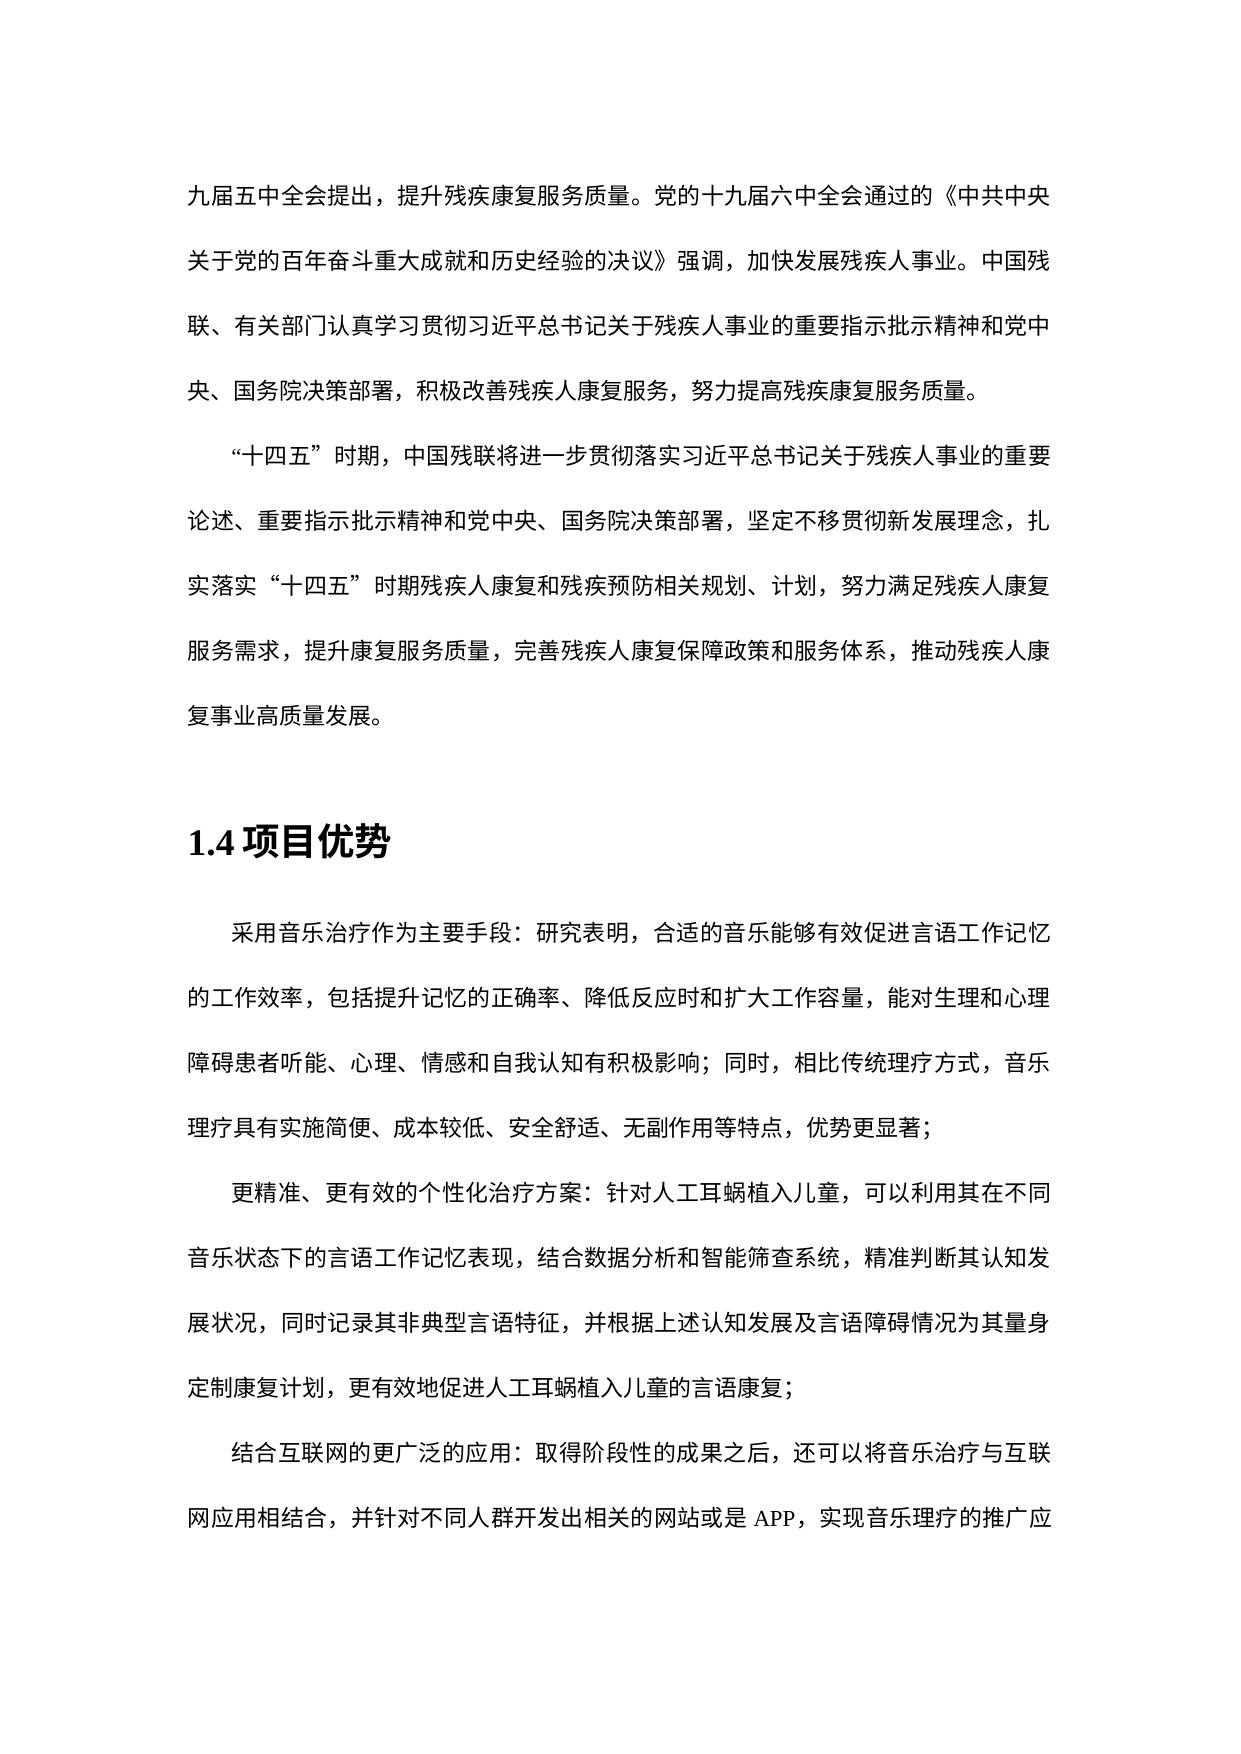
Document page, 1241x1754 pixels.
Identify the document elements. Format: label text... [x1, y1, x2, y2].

text 更精准、更有效的个性化治疗方案：针对人工耳蜗植入儿童，可以利用其在不同音乐状态下的言语工作记忆表现，结合数据分析和智能筛查系统，精准判断其认知发展状况，同时记录其非典型言语特征，并根据上述认知发展及言语障碍情况为其量身定制康复计划，更有效地促进人工耳蜗植入儿童的言语康复； [187, 1159, 1053, 1419]
text 采用音乐治疗作为主要手段：研究表明，合适的音乐能够有效促进言语工作记忆的工作效率，包括提升记忆的正确率、降低反应时和扩大工作容量，能对生理和心理障碍患者听能、心理、情感和自我认知有积极影响；同时，相比传统理疗方式，音乐理疗具有实施简便、成本较低、安全舒适、无副作用等特点，优势更显著； [187, 899, 1053, 1159]
subtitle 1.4项目优势 [187, 807, 1053, 872]
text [187, 162, 1053, 422]
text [187, 1419, 1053, 1549]
text “十四五”时期，中国残联将进一步贯彻落实习近平总书记关于残疾人事业的重要论述、重要指示批示精神和党中央、国务院决策部署，坚定不移贯彻新发展理念，扎实落实“十四五”时期残疾人康复和残疾预防相关规划、计划，努力满足残疾人康复服务需求，提升康复服务质量，完善残疾人康复保障政策和服务体系，推动残疾人康复事业高质量发展。 [187, 422, 1053, 747]
